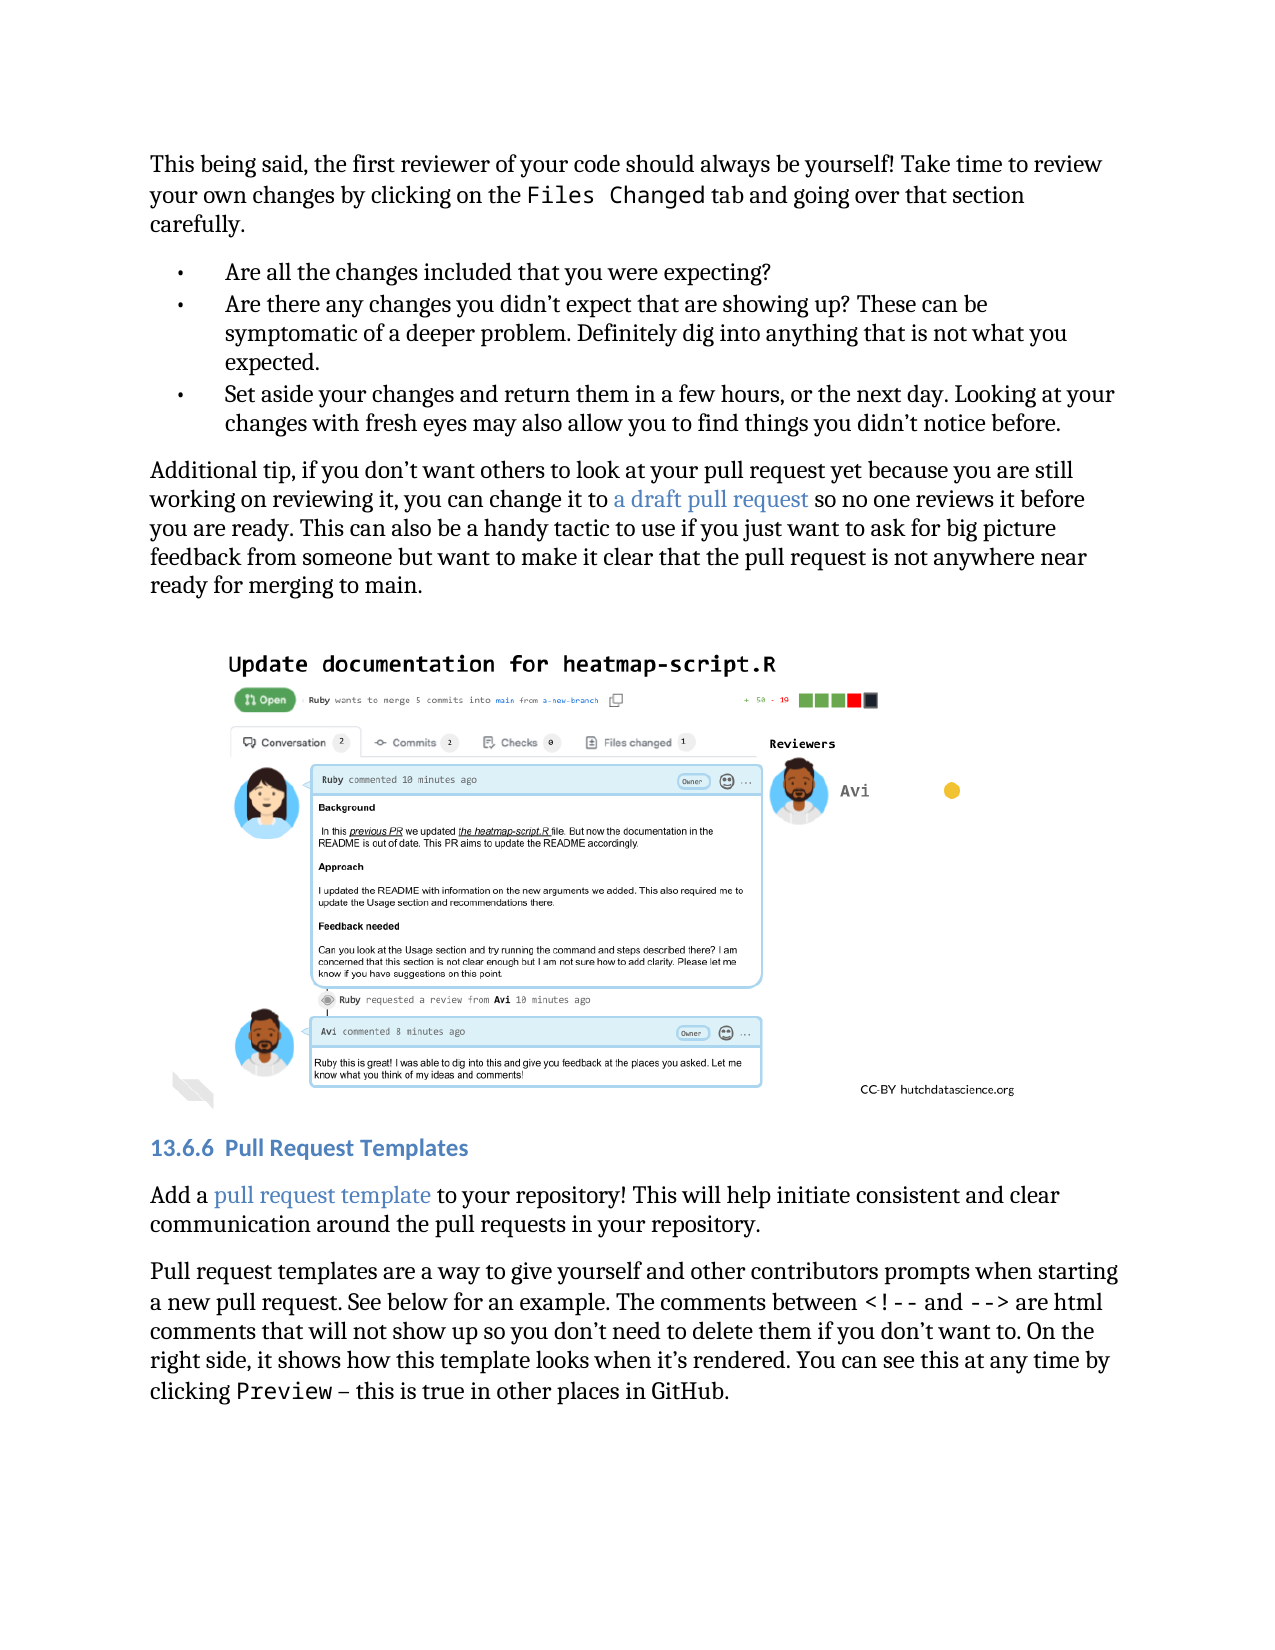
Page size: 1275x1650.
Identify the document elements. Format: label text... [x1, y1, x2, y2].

text This being said, the first reviewer of your code should always be yourself! Take time to review your own changes by clicking on the Files Changed tab and going over that section carefully. [150, 150, 1125, 239]
text Add a pull request template to your repository! This will help initiate consistent and clear communication around the pull requests in your repository. [150, 1181, 1125, 1238]
list Set aside your changes and return them in a few hours, or the next day. Looking at your changes with fresh eyes may also allow you to find things you didn’t notice before. [175, 380, 1125, 437]
text Pull request templates are a way to give yourself and other contributors prompts when starting a new pull request. See below for an example. The comments between <!-- and --> are html comments that will not show up so you don’t need to delete them if you don’t want to. On the right side, it shows how this template looks when it’s rendered. You can see this at any time by clicking Preview – this is true in other places in GitHub. [150, 1257, 1125, 1406]
picture [168, 618, 1044, 1111]
subtitle 13.6.6 Pull Request Templates [150, 1132, 1125, 1162]
list Are all the changes included that you were expecting? [175, 257, 1125, 286]
list Are there any changes you didn’t expect that are showing up? These can be symptomatic of a deeper problem. Definitely dig into anything that is not what you expected. [175, 290, 1125, 376]
text Additional tip, if you don’t want others to look at your pull request yet because you are still working on reviewing it, you can change it to a draft pull request so no one reviews it before you are ready. This can also be a handy tactic to use if you just want to ask for big picture feedback from someone but want to make it clear that the pull request is not anywhere near ready for merging to main. [150, 456, 1125, 600]
